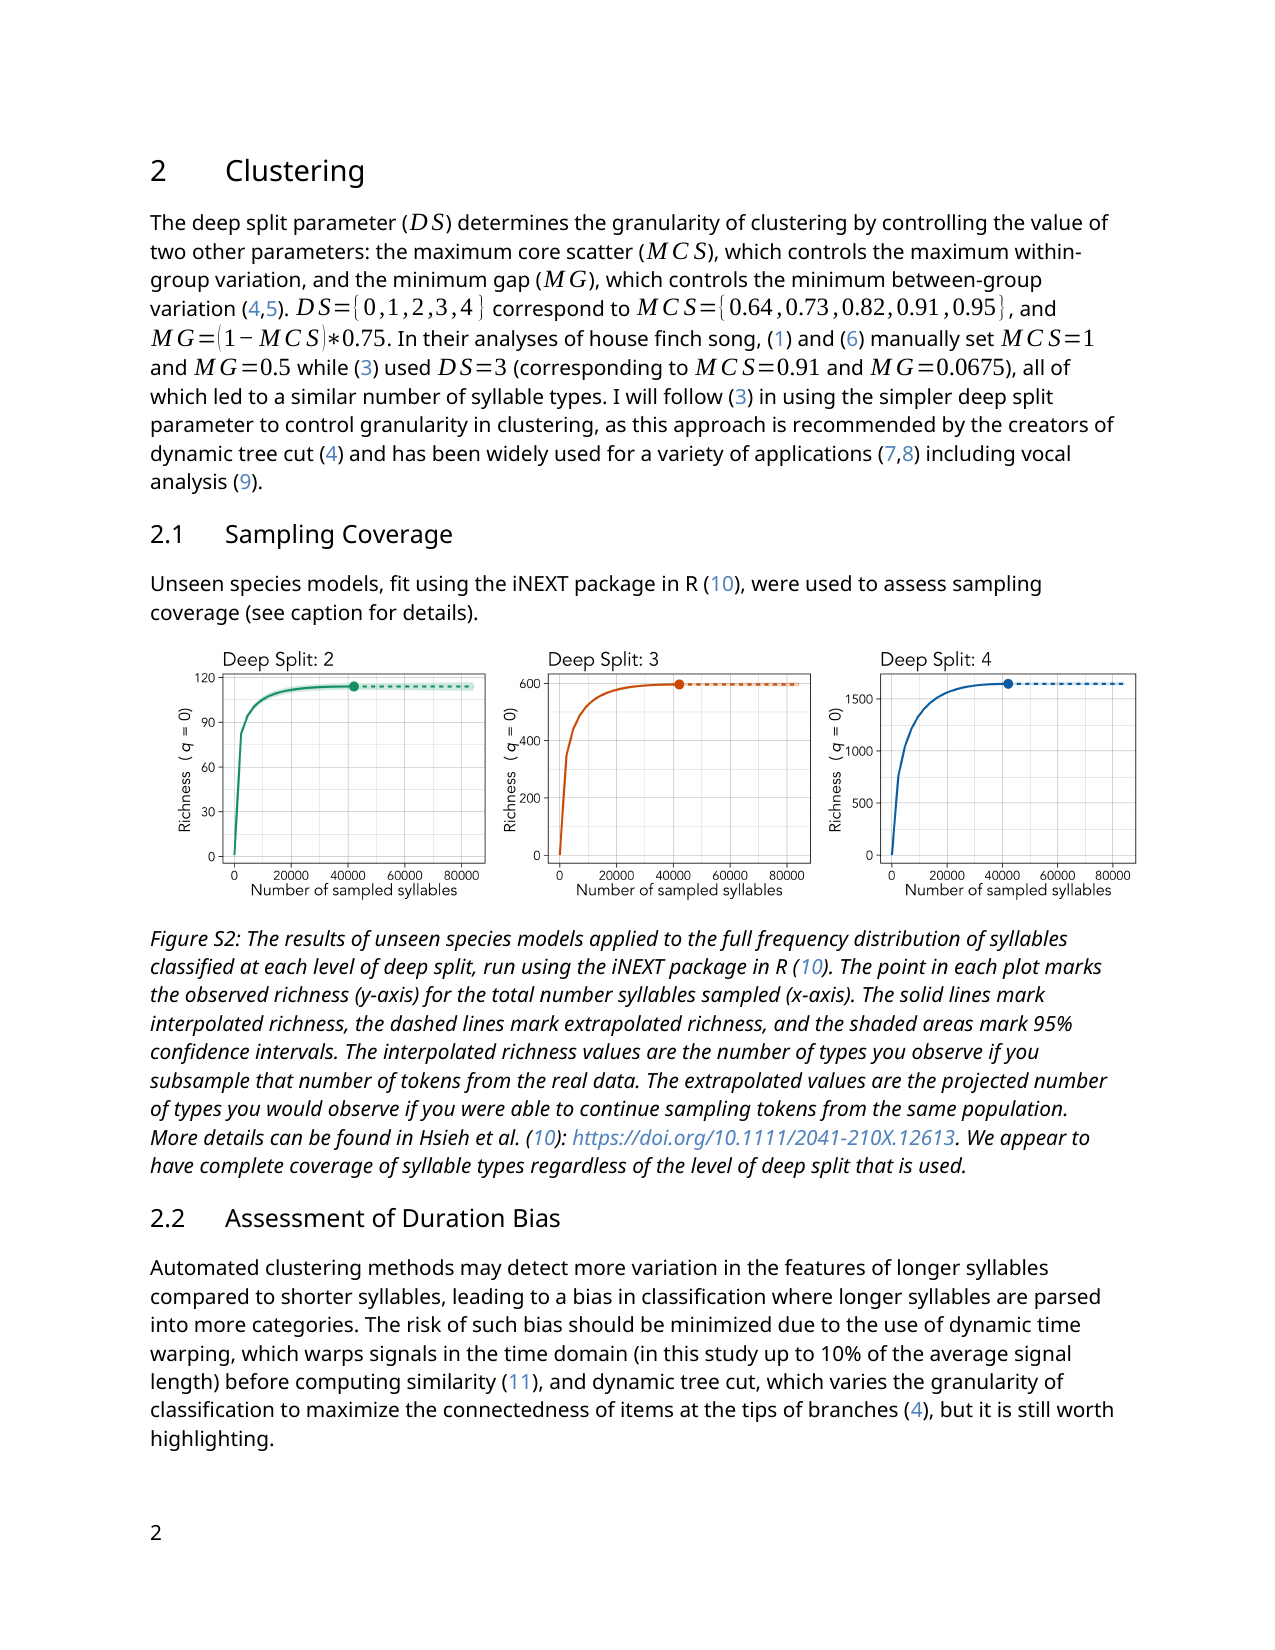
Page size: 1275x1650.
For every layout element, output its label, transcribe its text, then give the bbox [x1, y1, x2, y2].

text The deep split parameter () determines the granularity of clustering by controlling the value of two other parameters: the maximum core scatter (), which controls the maximum within-group variation, and the minimum gap (), which controls the minimum between-group variation (4,5). correspond to , and . In their analyses of house finch song, (1) and (6) manually set and while (3) used (corresponding to and ), all of which led to a similar number of syllable types. I will follow (3) in using the simpler deep split parameter to control granularity in clustering, as this approach is recommended by the creators of dynamic tree cut (4) and has been widely used for a variety of applications (7,8) including vocal analysis (9). [150, 208, 1125, 496]
subtitle 2 Clustering [150, 150, 1125, 190]
picture [168, 645, 1144, 903]
subtitle 2.1 Sampling Coverage [150, 516, 1125, 551]
subtitle 2.2 Assessment of Duration Bias [150, 1201, 1125, 1234]
text Unseen species models, fit using the iNEXT package in R (10), were used to assess sampling coverage (see caption for details). [150, 569, 1125, 626]
text Figure S2: The results of unseen species models applied to the full frequency distribution of syllables classified at each level of deep split, run using the iNEXT package in R (10). The point in each plot marks the observed richness (y-axis) for the total number syllables sampled (x-axis). The solid lines mark interpolated richness, the dashed lines mark extrapolated richness, and the shaded areas mark 95% confidence intervals. The interpolated richness values are the number of types you observe if you subsample that number of tokens from the real data. The extrapolated values are the projected number of types you would observe if you were able to continue sampling tokens from the same population. More details can be found in Hsieh et al. (10): https://doi.org/10.1111/2041-210X.12613. We appear to have complete coverage of syllable types regardless of the level of deep split that is used. [150, 924, 1125, 1180]
text Automated clustering methods may detect more variation in the features of longer syllables compared to shorter syllables, leading to a bias in classification where longer syllables are parsed into more categories. The risk of such bias should be minimized due to the use of dynamic time warping, which warps signals in the time domain (in this study up to 10% of the average signal length) before computing similarity (11), and dynamic tree cut, which varies the granularity of classification to maximize the connectedness of items at the tips of branches (4), but it is still worth highlighting. [150, 1253, 1125, 1452]
